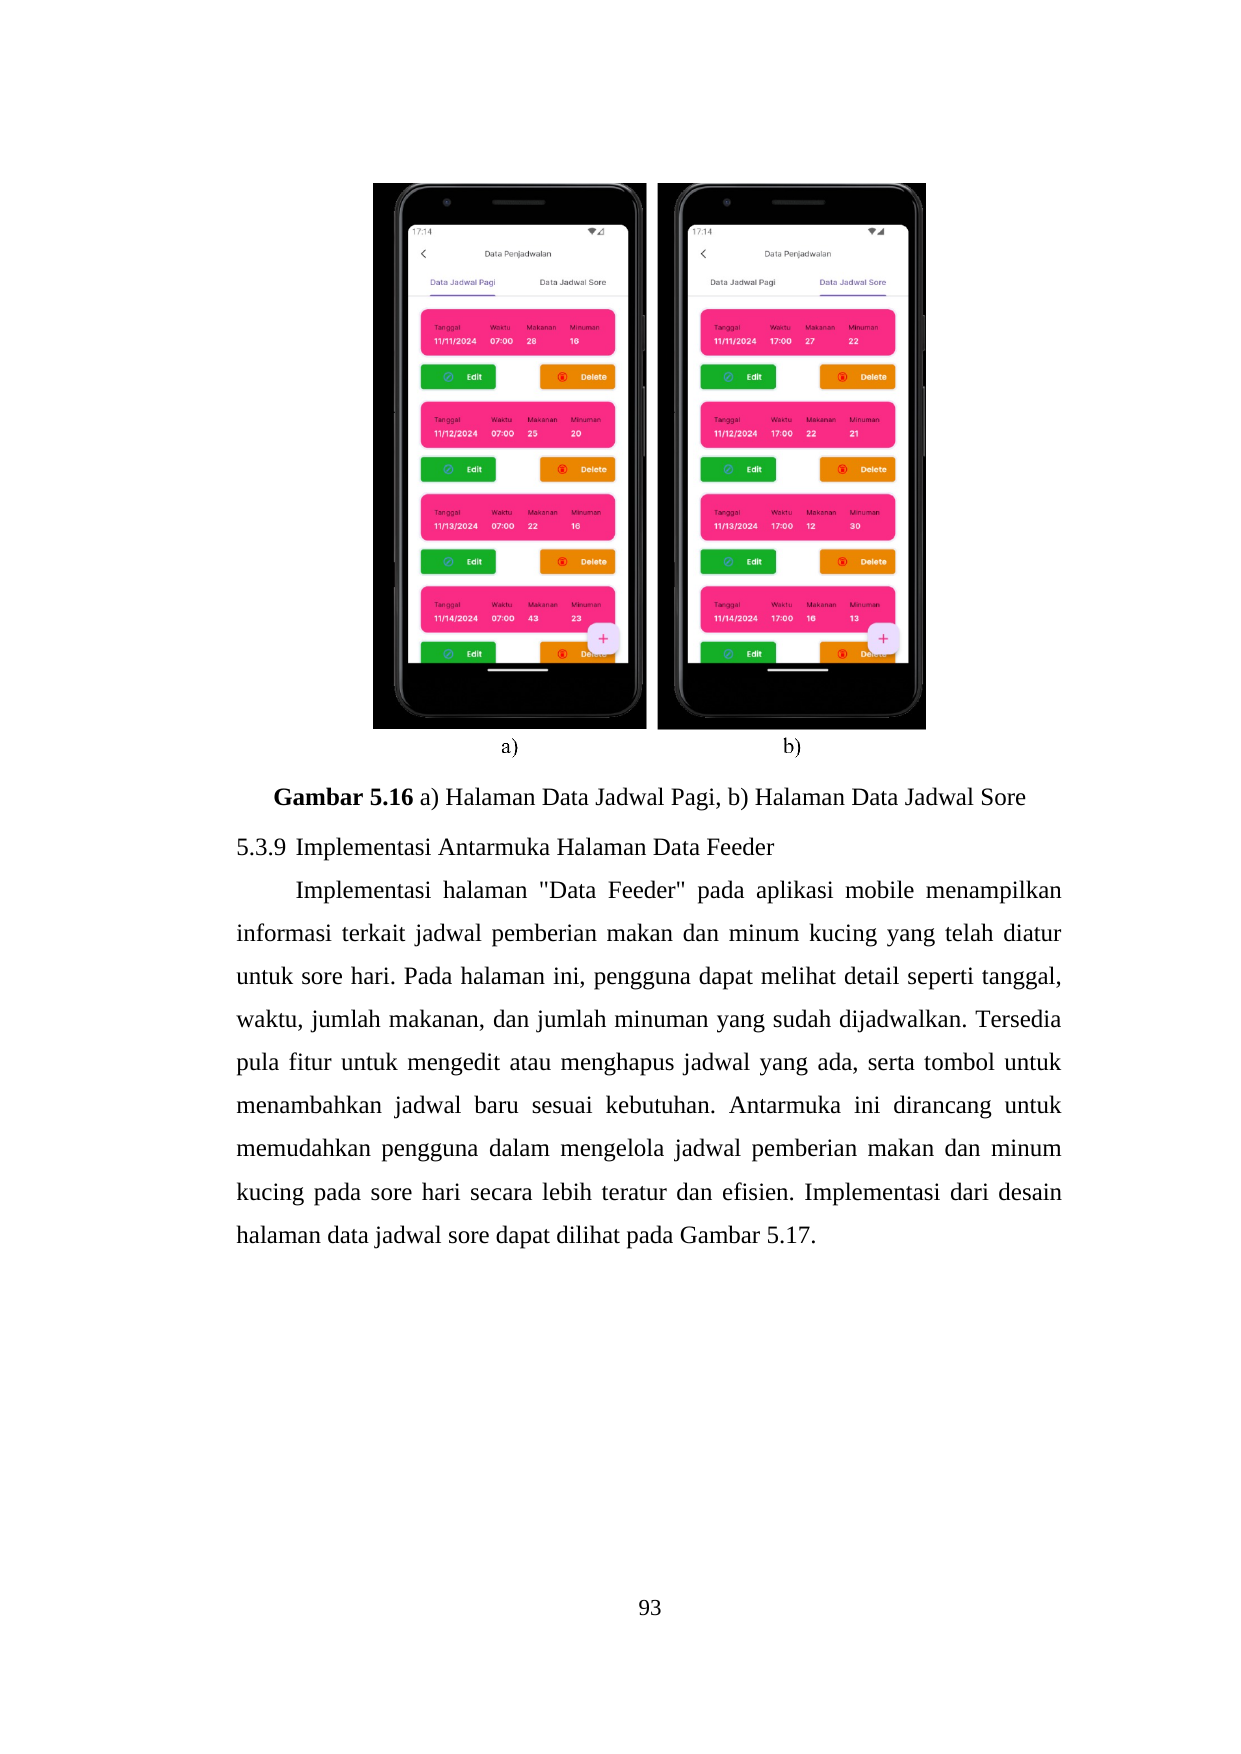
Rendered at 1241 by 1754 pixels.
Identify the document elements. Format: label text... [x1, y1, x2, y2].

subtitle Implementasi Antarmuka Halaman Data Feeder [236, 832, 1063, 860]
text Implementasi halaman "Data Feeder" pada aplikasi mobile menampilkan informasi terkait jadwal pemberian makan dan minum kucing yang telah diatur untuk sore hari. Pada halaman ini, pengguna dapat melihat detail seperti tanggal, waktu, jumlah makanan, dan jumlah minuman yang sudah dijadwalkan. Tersedia pula fitur untuk mengedit atau menghapus jadwal yang ada, serta tombol untuk menambahkan jadwal baru sesuai kebutuhan. Antarmuka ini dirancang untuk memudahkan pengguna dalam mengelola jadwal pemberian makan dan minum kucing pada sore hari secara lebih teratur dan efisien. Implementasi dari desain halaman data jadwal sore dapat dilihat pada Gambar 5.17. [236, 875, 1063, 1248]
text Gambar 5.16 a) Halaman Data Jadwal Pagi, b) Halaman Data Jadwal Sore [236, 782, 1063, 811]
picture [367, 177, 932, 768]
